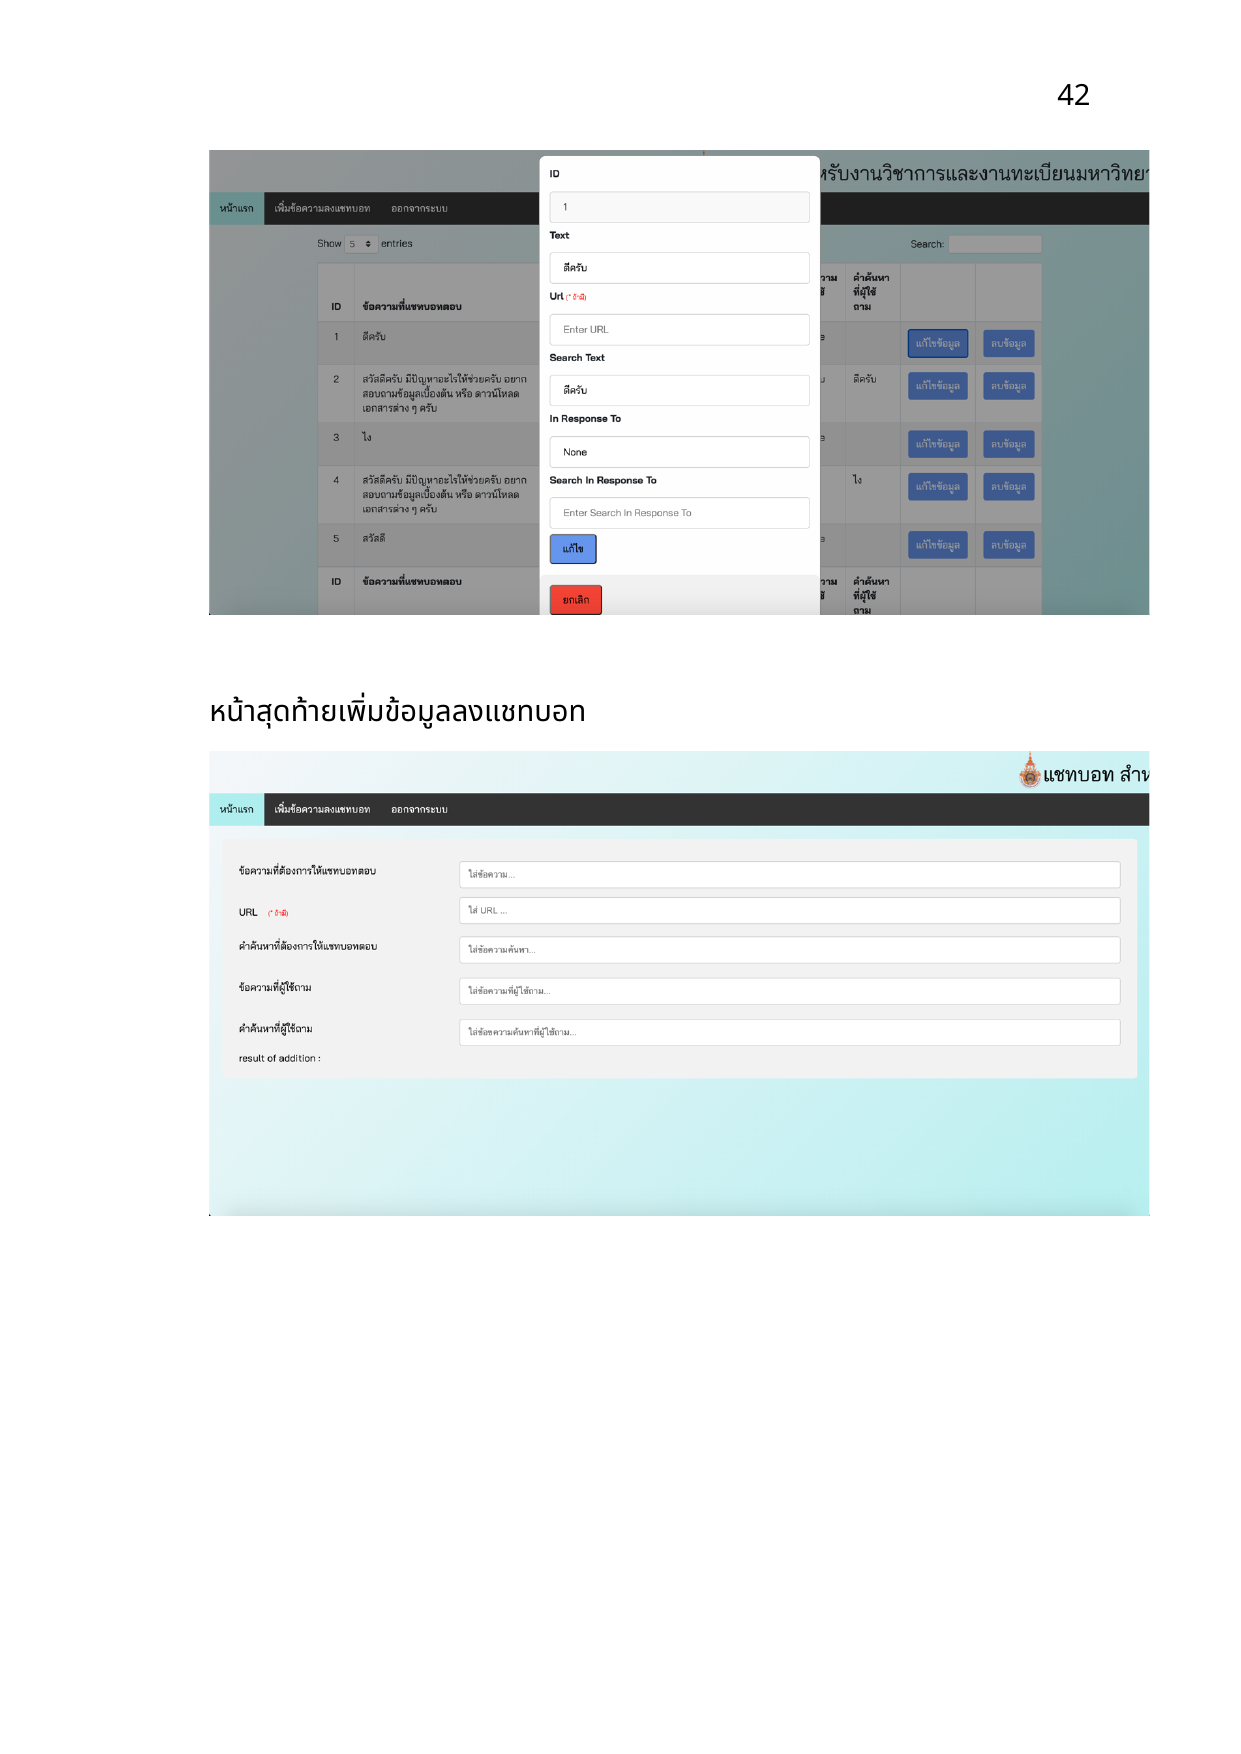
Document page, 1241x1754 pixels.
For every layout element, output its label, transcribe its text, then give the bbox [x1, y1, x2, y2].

text หน้าสุดท้ายเพิ่มข้อมูลลงแชทบอท [209, 690, 1090, 734]
picture [209, 751, 1150, 1216]
picture [209, 150, 1150, 615]
